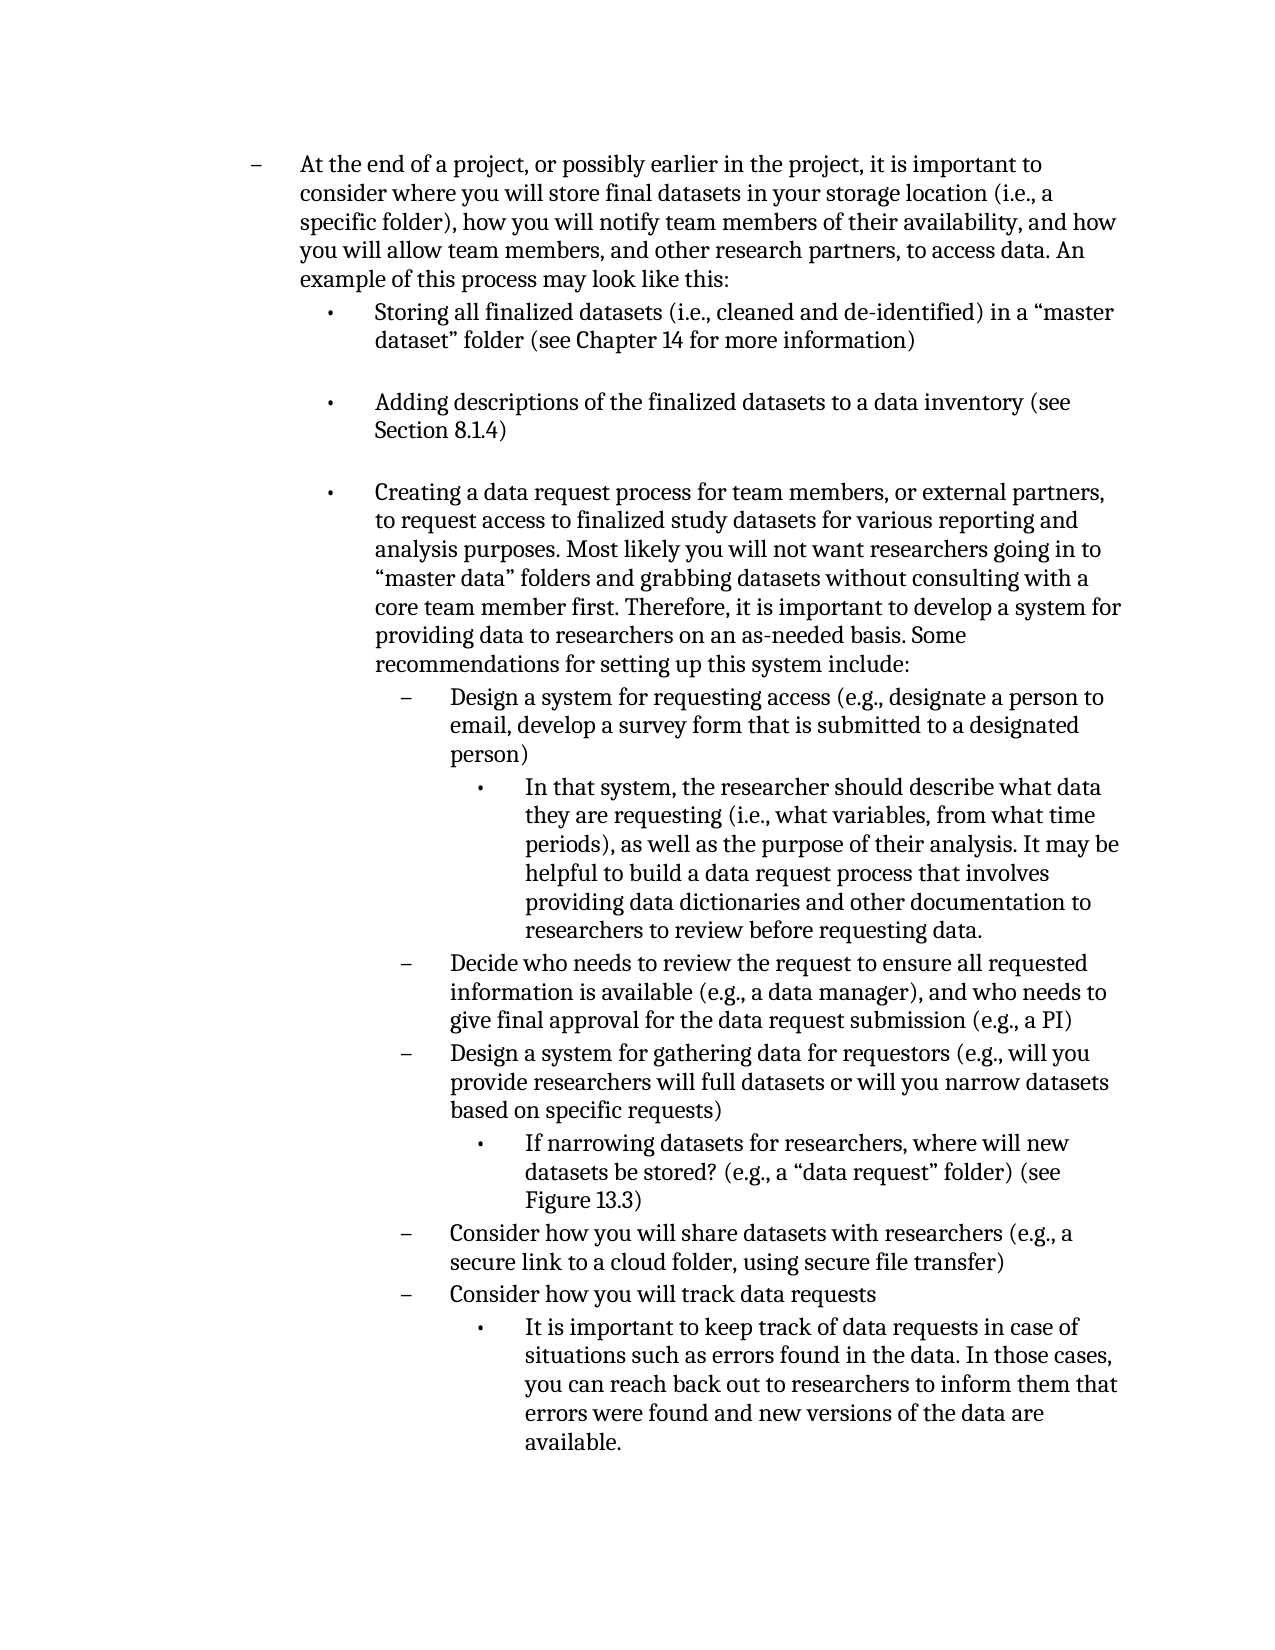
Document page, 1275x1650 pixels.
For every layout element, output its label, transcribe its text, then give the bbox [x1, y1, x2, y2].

list In that system, the researcher should describe what data they are requesting (i.e., what variables, from what time periods), as well as the purpose of their analysis. It may be helpful to build a data request process that involves providing data dictionaries and other documentation to researchers to review before requesting data. [475, 772, 1125, 945]
list Storing all finalized datasets (i.e., cleaned and de-identified) in a “master dataset” folder (see Chapter 14 for more information) [325, 297, 1125, 384]
list Consider how you will track data requests [400, 1280, 1125, 1309]
list Consider how you will share datasets with researchers (e.g., a secure link to a cloud folder, using secure file transfer) [400, 1219, 1125, 1276]
list Design a system for requesting access (e.g., designate a person to email, develop a survey form that is submitted to a designated person) [400, 682, 1125, 769]
list If narrowing datasets for researchers, where will new datasets be stored? (e.g., a “data request” folder) (see Figure 13.3) [475, 1129, 1125, 1215]
list Creating a data request process for team members, or external partners, to request access to finalized study datasets for various reporting and analysis purposes. Most likely you will not want researchers going in to “master data” folders and grabbing datasets without consulting with a core team member first. Therefore, it is important to develop a system for providing data to researchers on an as-needed basis. Some recommendations for setting up this system include: [325, 477, 1125, 679]
list Design a system for gathering data for requestors (e.g., will you provide researchers will full datasets or will you narrow datasets based on specific requests) [400, 1039, 1125, 1125]
list Adding descriptions of the finalized datasets to a data inventory (see Section 8.1.4) [325, 387, 1125, 474]
list At the end of a project, or possibly earlier in the project, it is important to consider where you will store final datasets in your storage location (i.e., a specific folder), how you will notify team members of their availability, and how you will allow team members, and other research partners, to access data. An example of this process may look like this: [250, 150, 1125, 294]
list It is important to keep track of data requests in case of situations such as errors found in the data. In those cases, you can reach back out to researchers to inform them that errors were found and new versions of the data are available. [475, 1312, 1125, 1456]
list Decide who needs to review the request to ensure all requested information is available (e.g., a data manager), and who needs to give final approval for the data request submission (e.g., a PI) [400, 949, 1125, 1035]
